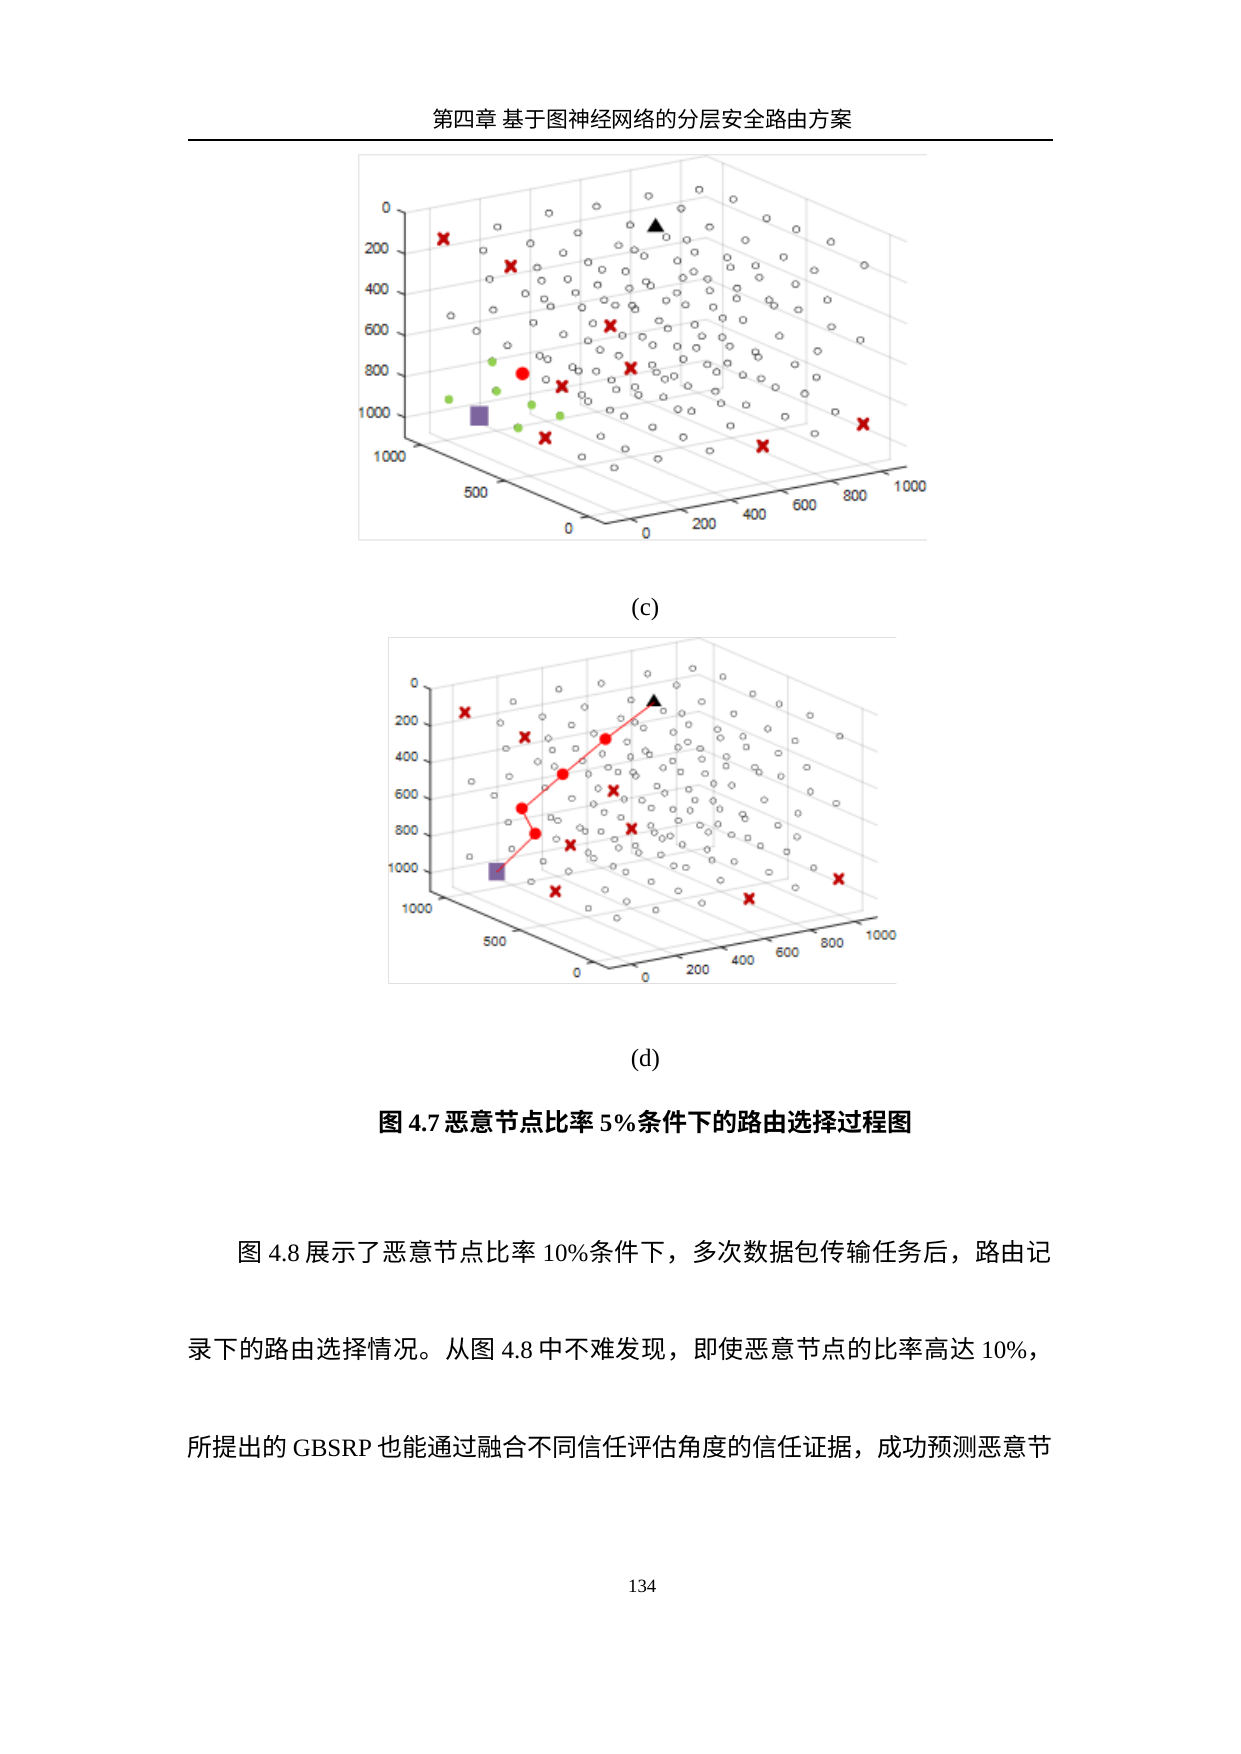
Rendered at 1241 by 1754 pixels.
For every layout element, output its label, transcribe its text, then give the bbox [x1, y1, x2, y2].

text (c) [187, 590, 1053, 622]
picture [356, 152, 935, 570]
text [187, 1218, 1053, 1478]
picture [387, 636, 903, 1012]
text (d) [187, 1041, 1053, 1073]
text 图4.7恶意节点比率5%条件下的路由选择过程图 [187, 1088, 1053, 1153]
